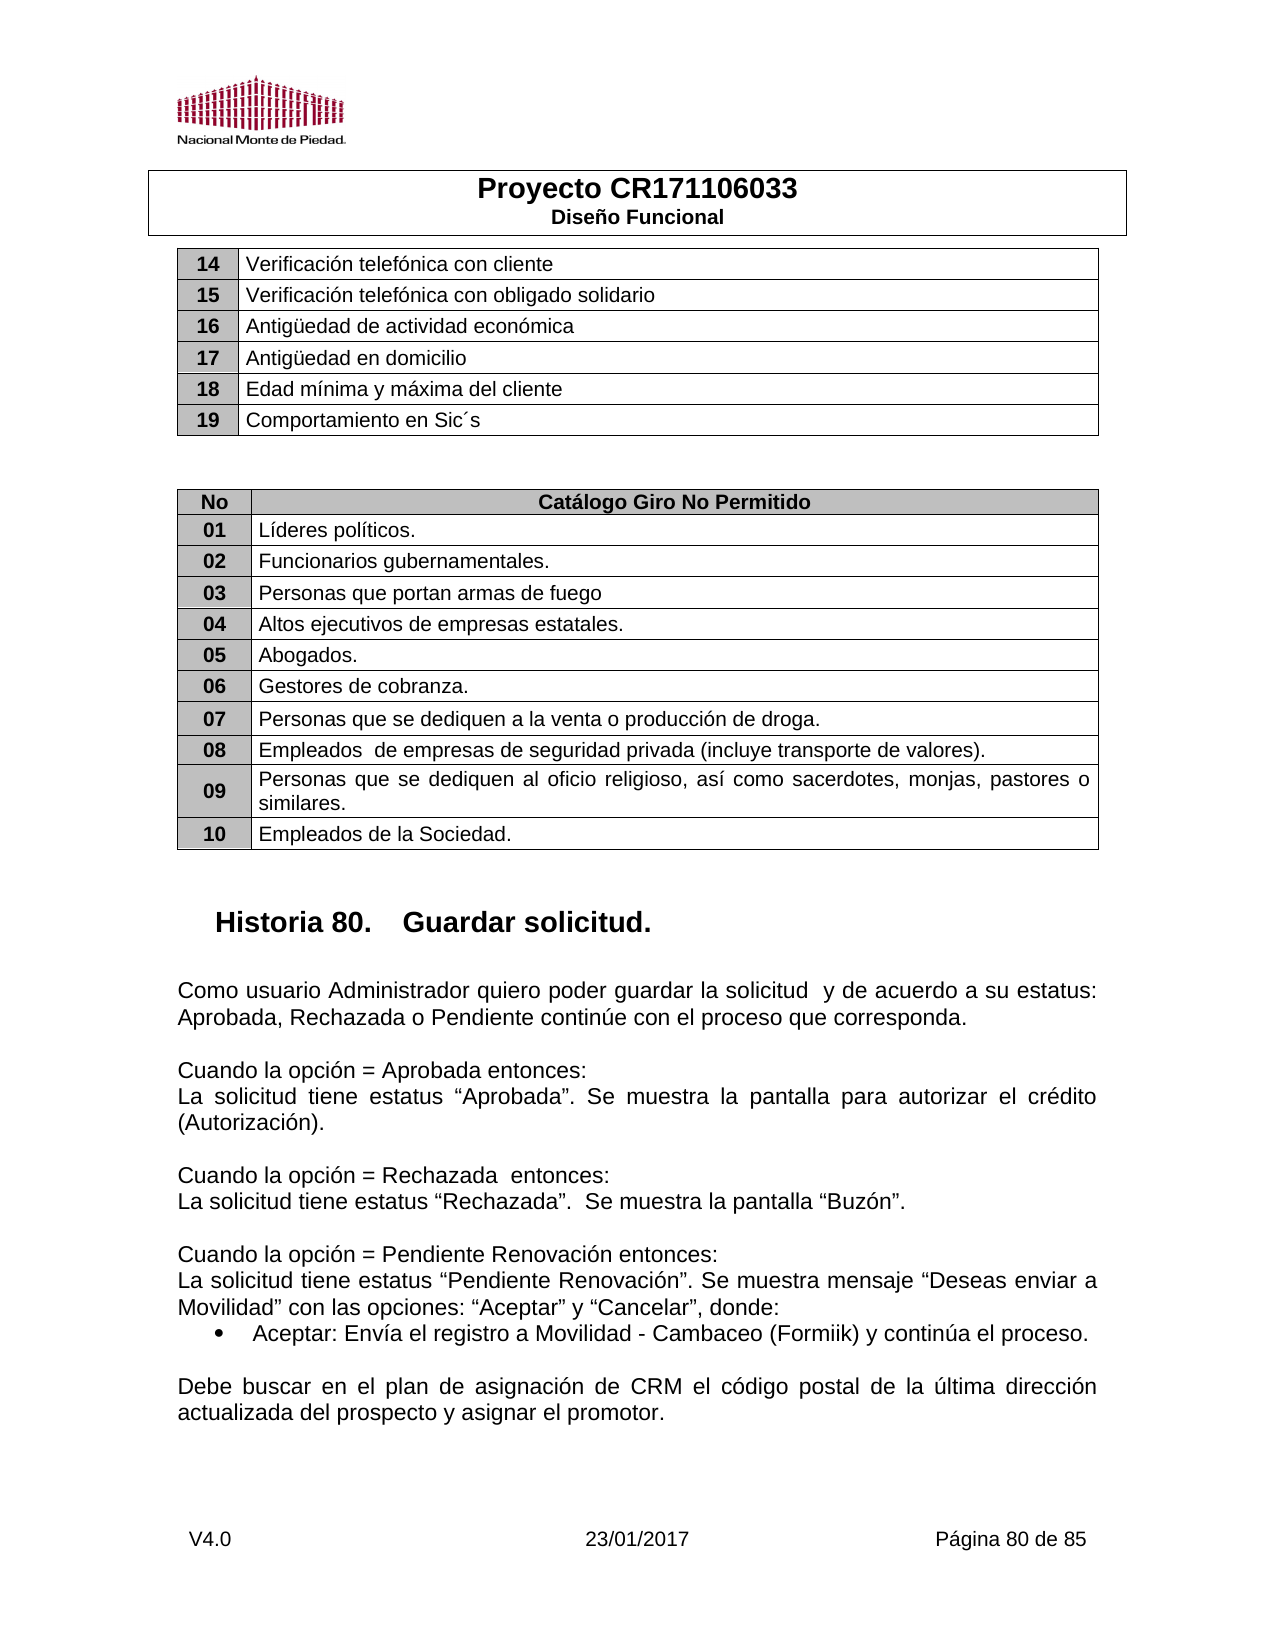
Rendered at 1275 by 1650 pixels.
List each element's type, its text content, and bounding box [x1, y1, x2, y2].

table_cell Verificación telefónica con obligado solidario [239, 280, 1098, 310]
table_cell Verificación telefónica con cliente [239, 249, 1098, 279]
text Cuando la opción = Rechazada entonces: [177, 1162, 1098, 1188]
table_cell 19 [178, 405, 238, 435]
table_cell 05 [178, 640, 251, 670]
list Aceptar: Envía el registro a Movilidad - Cambaceo (Formiik) y continúa el proceso. [215, 1320, 1098, 1346]
table_cell Personas que portan armas de fuego [252, 577, 1098, 607]
table_cell 04 [178, 609, 251, 639]
table_cell Comportamiento en Sic´s [239, 405, 1098, 435]
table_cell Empleados de la Sociedad. [252, 818, 1098, 848]
table_cell 16 [178, 311, 238, 341]
table_header No [178, 490, 251, 514]
table_cell Líderes políticos. [252, 515, 1098, 545]
text Como usuario Administrador quiero poder guardar la solicitud y de acuerdo a su estatus: Aprobada, Rechazada o Pendiente continúe con el proceso que corresponda. [177, 977, 1098, 1030]
table_cell Empleados de empresas de seguridad privada (incluye transporte de valores). [252, 736, 1098, 764]
table_cell 17 [178, 342, 238, 372]
text La solicitud tiene estatus “Pendiente Renovación”. Se muestra mensaje “Deseas enviar a Movilidad” con las opciones: “Aceptar” y “Cancelar”, donde: [177, 1267, 1098, 1320]
table_cell Personas que se dediquen al oficio religioso, así como sacerdotes, monjas, pastores o similares. [252, 765, 1098, 817]
table_cell 10 [178, 818, 251, 848]
text Debe buscar en el plan de asignación de CRM el código postal de la última dirección actualizada del prospecto y asignar el promotor. [177, 1373, 1098, 1426]
table_cell Antigüedad en domicilio [239, 342, 1098, 372]
table_cell Altos ejecutivos de empresas estatales. [252, 609, 1098, 639]
table_cell 01 [178, 515, 251, 545]
text Guardar solicitud. [215, 905, 1098, 939]
table_cell Edad mínima y máxima del cliente [239, 374, 1098, 404]
table_cell 07 [178, 702, 251, 735]
table_cell 03 [178, 577, 251, 607]
table_cell 14 [178, 249, 238, 279]
table_cell 18 [178, 374, 238, 404]
text La solicitud tiene estatus “Aprobada”. Se muestra la pantalla para autorizar el crédito (Autorización). [177, 1083, 1098, 1136]
table_cell 15 [178, 280, 238, 310]
table_cell Antigüedad de actividad económica [239, 311, 1098, 341]
table_cell 09 [178, 765, 251, 817]
table_cell Funcionarios gubernamentales. [252, 546, 1098, 576]
table_cell 06 [178, 671, 251, 701]
text La solicitud tiene estatus “Rechazada”. Se muestra la pantalla “Buzón”. [177, 1188, 1098, 1215]
table_header Catálogo Giro No Permitido [252, 490, 1098, 514]
picture [177, 75, 346, 144]
table_cell Abogados. [252, 640, 1098, 670]
table_cell 02 [178, 546, 251, 576]
text Cuando la opción = Pendiente Renovación entonces: [177, 1241, 1098, 1267]
table_cell Gestores de cobranza. [252, 671, 1098, 701]
text Cuando la opción = Aprobada entonces: [177, 1057, 1098, 1083]
table_cell Personas que se dediquen a la venta o producción de droga. [252, 702, 1098, 735]
table_cell 08 [178, 736, 251, 764]
